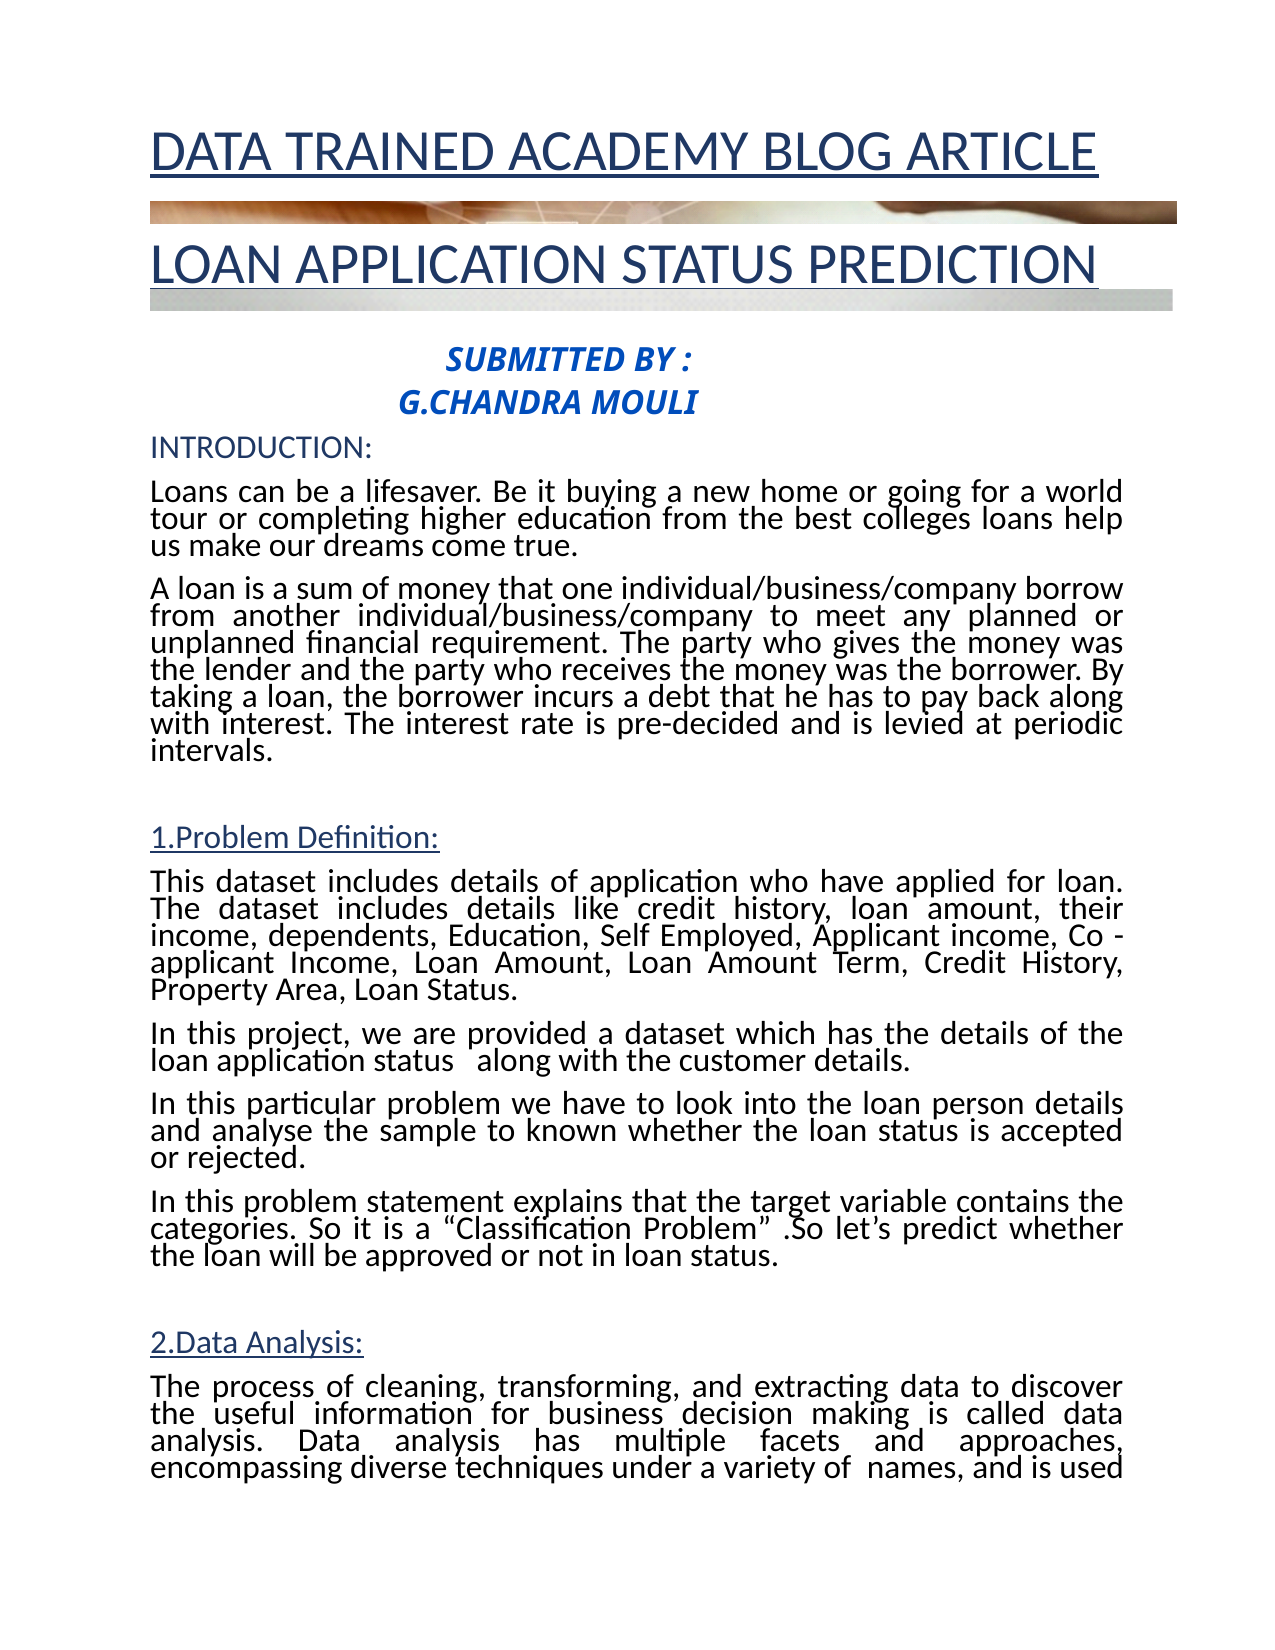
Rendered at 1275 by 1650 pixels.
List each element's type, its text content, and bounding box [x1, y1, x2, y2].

text In this problem statement explains that the target variable contains the categories. So it is a “Classification Problem” .So let’s predict whether the loan will be approved or not in loan status. [150, 1191, 1125, 1272]
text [150, 1376, 1125, 1483]
text DATA TRAINED ACADEMY BLOG ARTICLE [150, 150, 1125, 175]
text In this particular problem we have to look into the loan person details and analyse the sample to known whether the loan status is accepted or rejected. [150, 1093, 1125, 1174]
text A loan is a sum of money that one individual/business/company borrow from another individual/business/company to meet any planned or unplanned financial requirement. The party who gives the money was the lender and the party who receives the money was the borrower. By taking a loan, the borrower incurs a debt that he has to pay back along with interest. The interest rate is pre-decided and is levied at periodic intervals. [150, 578, 1125, 767]
text In this project, we are provided a dataset which has the details of the loan application status along with the customer details. [150, 1022, 1125, 1076]
text INTRODUCTION: [150, 437, 1125, 464]
text LOAN APPLICATION STATUS PREDICTION [150, 262, 1125, 289]
text 2.Data Analysis: [150, 1332, 1125, 1359]
text Loans can be a lifesaver. Be it buying a new home or going for a world tour or completing higher education from the best colleges loans help us make our dreams come true. [150, 481, 1125, 561]
text G.CHANDRA MOULI [150, 393, 1125, 420]
text This dataset includes details of application who have applied for loan. The dataset includes details like credit history, loan amount, their income, dependents, Education, Self Employed, Applicant income, Co - applicant Income, Loan Amount, Loan Amount Term, Credit History, Property Area, Loan Status. [150, 871, 1125, 1006]
text SUBMITTED BY : [150, 349, 1125, 377]
text 1.Problem Definition: [150, 827, 1125, 854]
